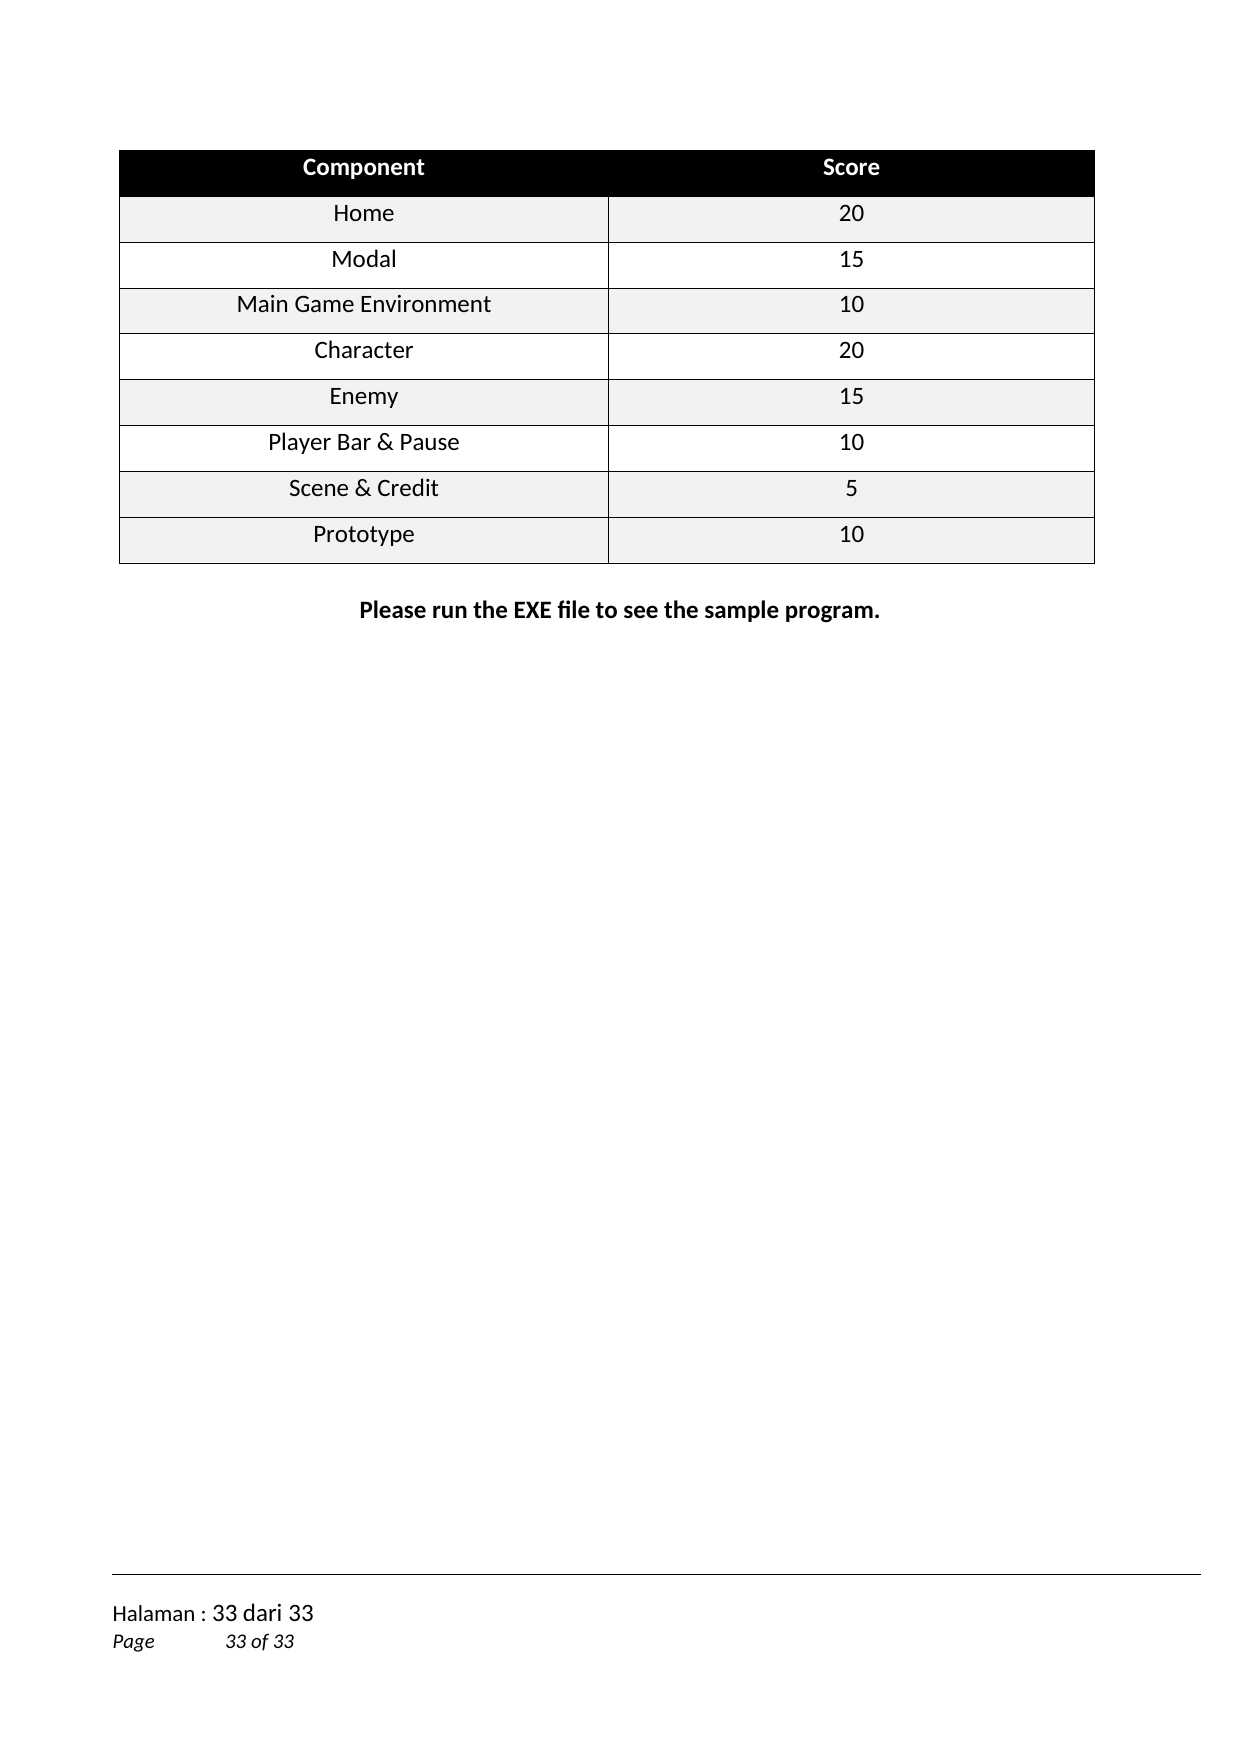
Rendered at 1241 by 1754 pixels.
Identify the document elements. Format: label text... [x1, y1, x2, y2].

table_header Score [609, 151, 1094, 196]
table_cell 10 [609, 426, 1094, 471]
table_cell Enemy [120, 380, 608, 425]
table_cell 5 [609, 472, 1094, 517]
table_cell Player Bar & Pause [120, 426, 608, 471]
table_cell 20 [609, 334, 1094, 379]
table_cell Scene & Credit [120, 472, 608, 517]
table_cell Home [120, 197, 608, 242]
table_cell 20 [609, 197, 1094, 242]
table_header Component [120, 151, 608, 196]
table_cell 10 [609, 518, 1094, 562]
table_cell Character [120, 334, 608, 379]
table_cell Main Game Environment [120, 289, 608, 333]
table_cell 10 [609, 289, 1094, 333]
text Please run the EXE file to see the sample program. [112, 594, 1128, 624]
table_cell Modal [120, 243, 608, 287]
table_cell 15 [609, 380, 1094, 425]
table_cell Prototype [120, 518, 608, 562]
table_cell 15 [609, 243, 1094, 287]
